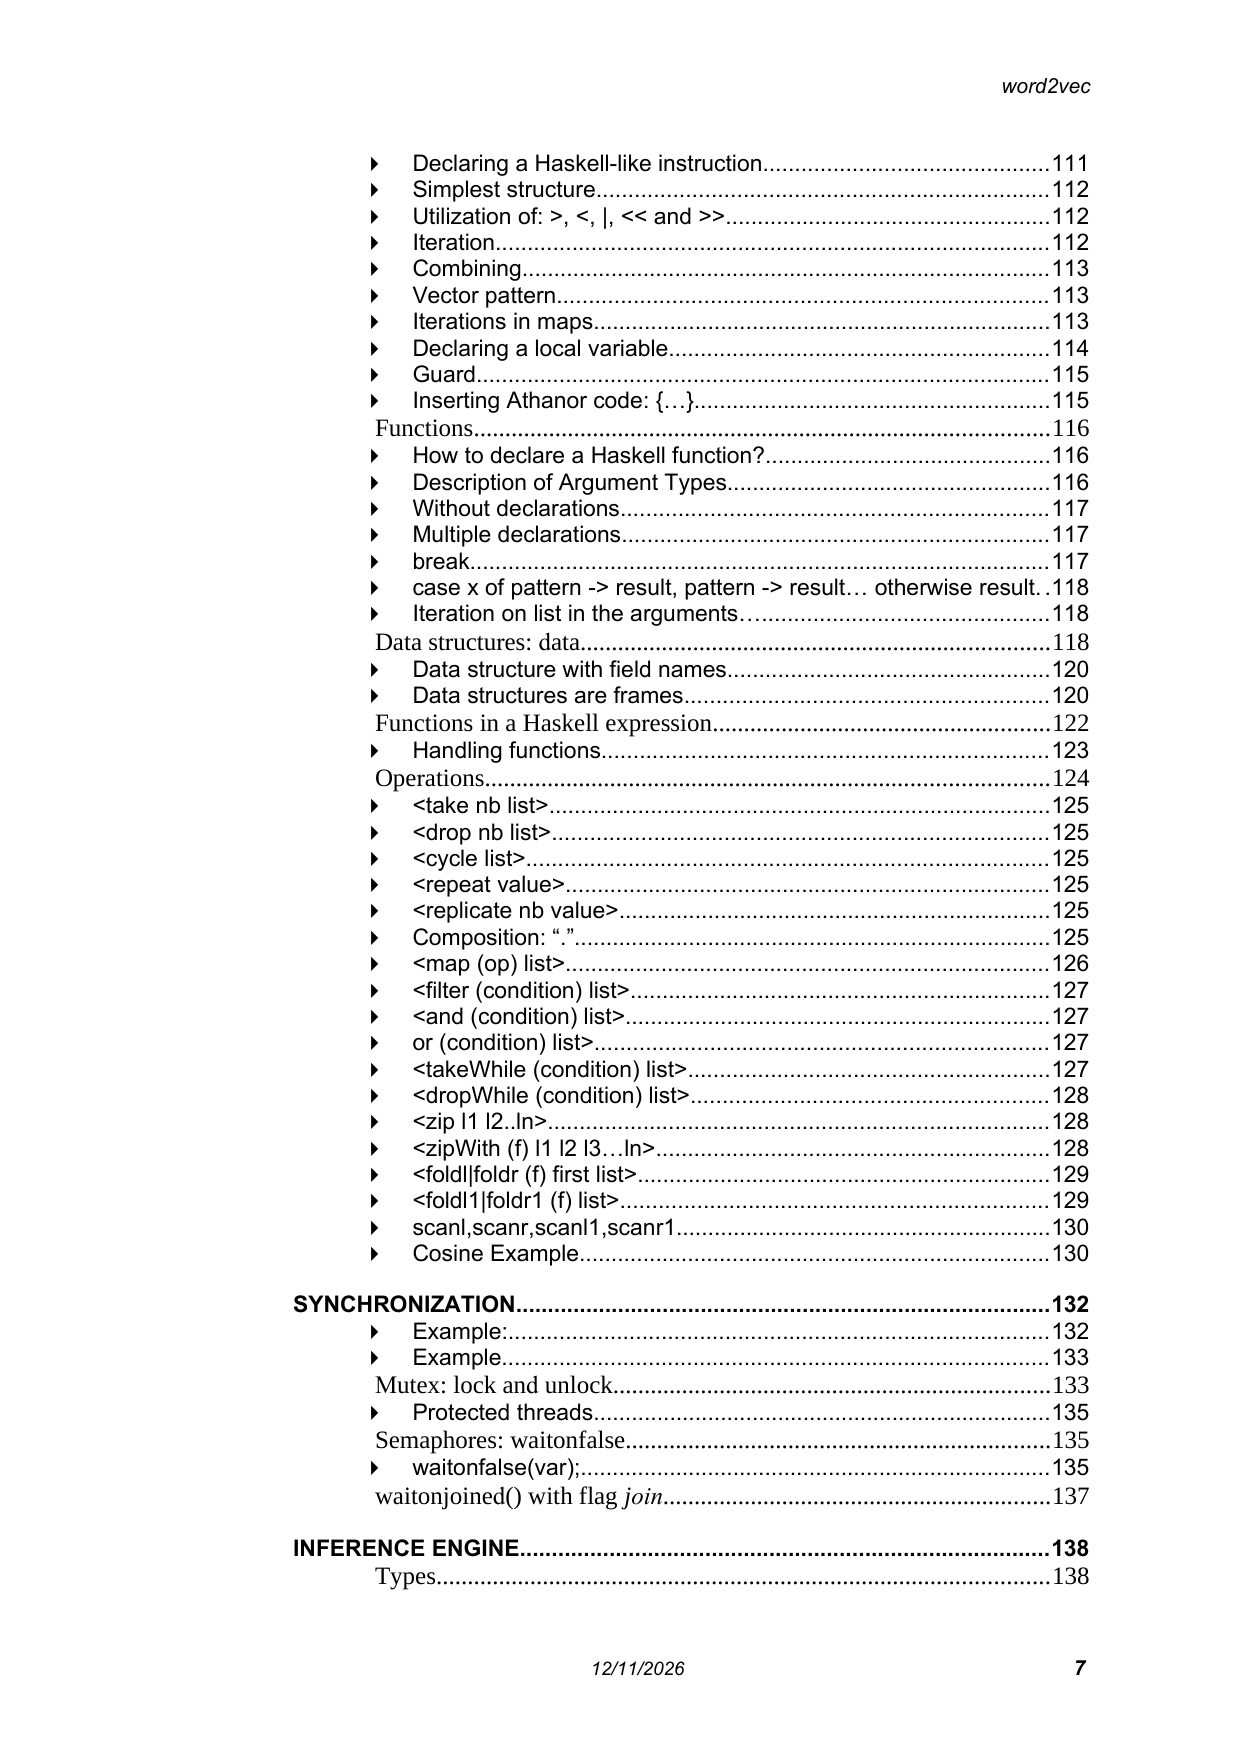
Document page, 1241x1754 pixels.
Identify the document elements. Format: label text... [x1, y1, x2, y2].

text  <foldl1|foldr1 (f) list> 129 [362, 1187, 1090, 1214]
text Semaphores: waitonfalse 135 [375, 1426, 1090, 1454]
text  <drop nb list> 125 [362, 818, 1090, 845]
text  Inserting Athanor code: {…} 115 [362, 387, 1090, 413]
text  Declaring a Haskell-like instruction 111 [362, 150, 1090, 176]
text  Multiple declarations 117 [362, 521, 1090, 548]
text  <cycle list> 125 [362, 845, 1090, 871]
text  <zip l1 l2..ln> 128 [362, 1108, 1090, 1135]
text  Data structure with field names 120 [362, 656, 1090, 682]
text waitonjoined() with flag join 137 [375, 1481, 1090, 1509]
text  Iteration 112 [362, 229, 1090, 255]
text Operations 124 [375, 763, 1090, 792]
text Types 138 [375, 1561, 1090, 1589]
text  Iterations in maps 113 [362, 308, 1090, 334]
text  <replicate nb value> 125 [362, 897, 1090, 924]
text  Utilization of: >, <, |, << and >> 112 [362, 203, 1090, 229]
text  Example: 132 [362, 1318, 1090, 1344]
text Functions 116 [375, 413, 1090, 442]
text  <take nb list> 125 [362, 792, 1090, 818]
text  Combining 113 [362, 255, 1090, 282]
text  Declaring a local variable 114 [362, 334, 1090, 361]
text  break 117 [362, 548, 1090, 574]
text Synchronization 132 [293, 1291, 1090, 1318]
text  <takeWhile (condition) list> 127 [362, 1056, 1090, 1082]
text  waitonfalse(var); 135 [362, 1454, 1090, 1481]
text  Handling functions 123 [362, 737, 1090, 763]
text  How to declare a Haskell function? 116 [362, 442, 1090, 469]
text  <foldl|foldr (f) first list> 129 [362, 1161, 1090, 1187]
text  <repeat value> 125 [362, 871, 1090, 897]
text  or (condition) list> 127 [362, 1029, 1090, 1056]
text Mutex: lock and unlock 133 [375, 1371, 1090, 1399]
text  Iteration on list in the arguments… 118 [362, 600, 1090, 627]
text  Example 133 [362, 1344, 1090, 1371]
text  <filter (condition) list> 127 [362, 977, 1090, 1003]
text  Data structures are frames 120 [362, 682, 1090, 708]
text  <dropWhile (condition) list> 128 [362, 1082, 1090, 1108]
text Data structures: data 118 [375, 627, 1090, 656]
text  scanl,scanr,scanl1,scanr1 130 [362, 1214, 1090, 1240]
text  <and (condition) list> 127 [362, 1003, 1090, 1029]
text Inference engine 138 [293, 1534, 1090, 1561]
text  Guard 115 [362, 361, 1090, 387]
text Functions in a Haskell expression 122 [375, 708, 1090, 737]
text  Without declarations 117 [362, 495, 1090, 521]
text  Cosine Example 130 [362, 1240, 1090, 1266]
text  Protected threads 135 [362, 1399, 1090, 1426]
text  Description of Argument Types 116 [362, 469, 1090, 495]
text  case x of pattern -> result, pattern -> result… otherwise result 118 [362, 574, 1090, 600]
text  Simplest structure 112 [362, 176, 1090, 203]
text  <zipWith (f) l1 l2 l3…ln> 128 [362, 1135, 1090, 1161]
text  <map (op) list> 126 [362, 950, 1090, 977]
text  Composition: “.” 125 [362, 924, 1090, 950]
text  Vector pattern 113 [362, 282, 1090, 308]
